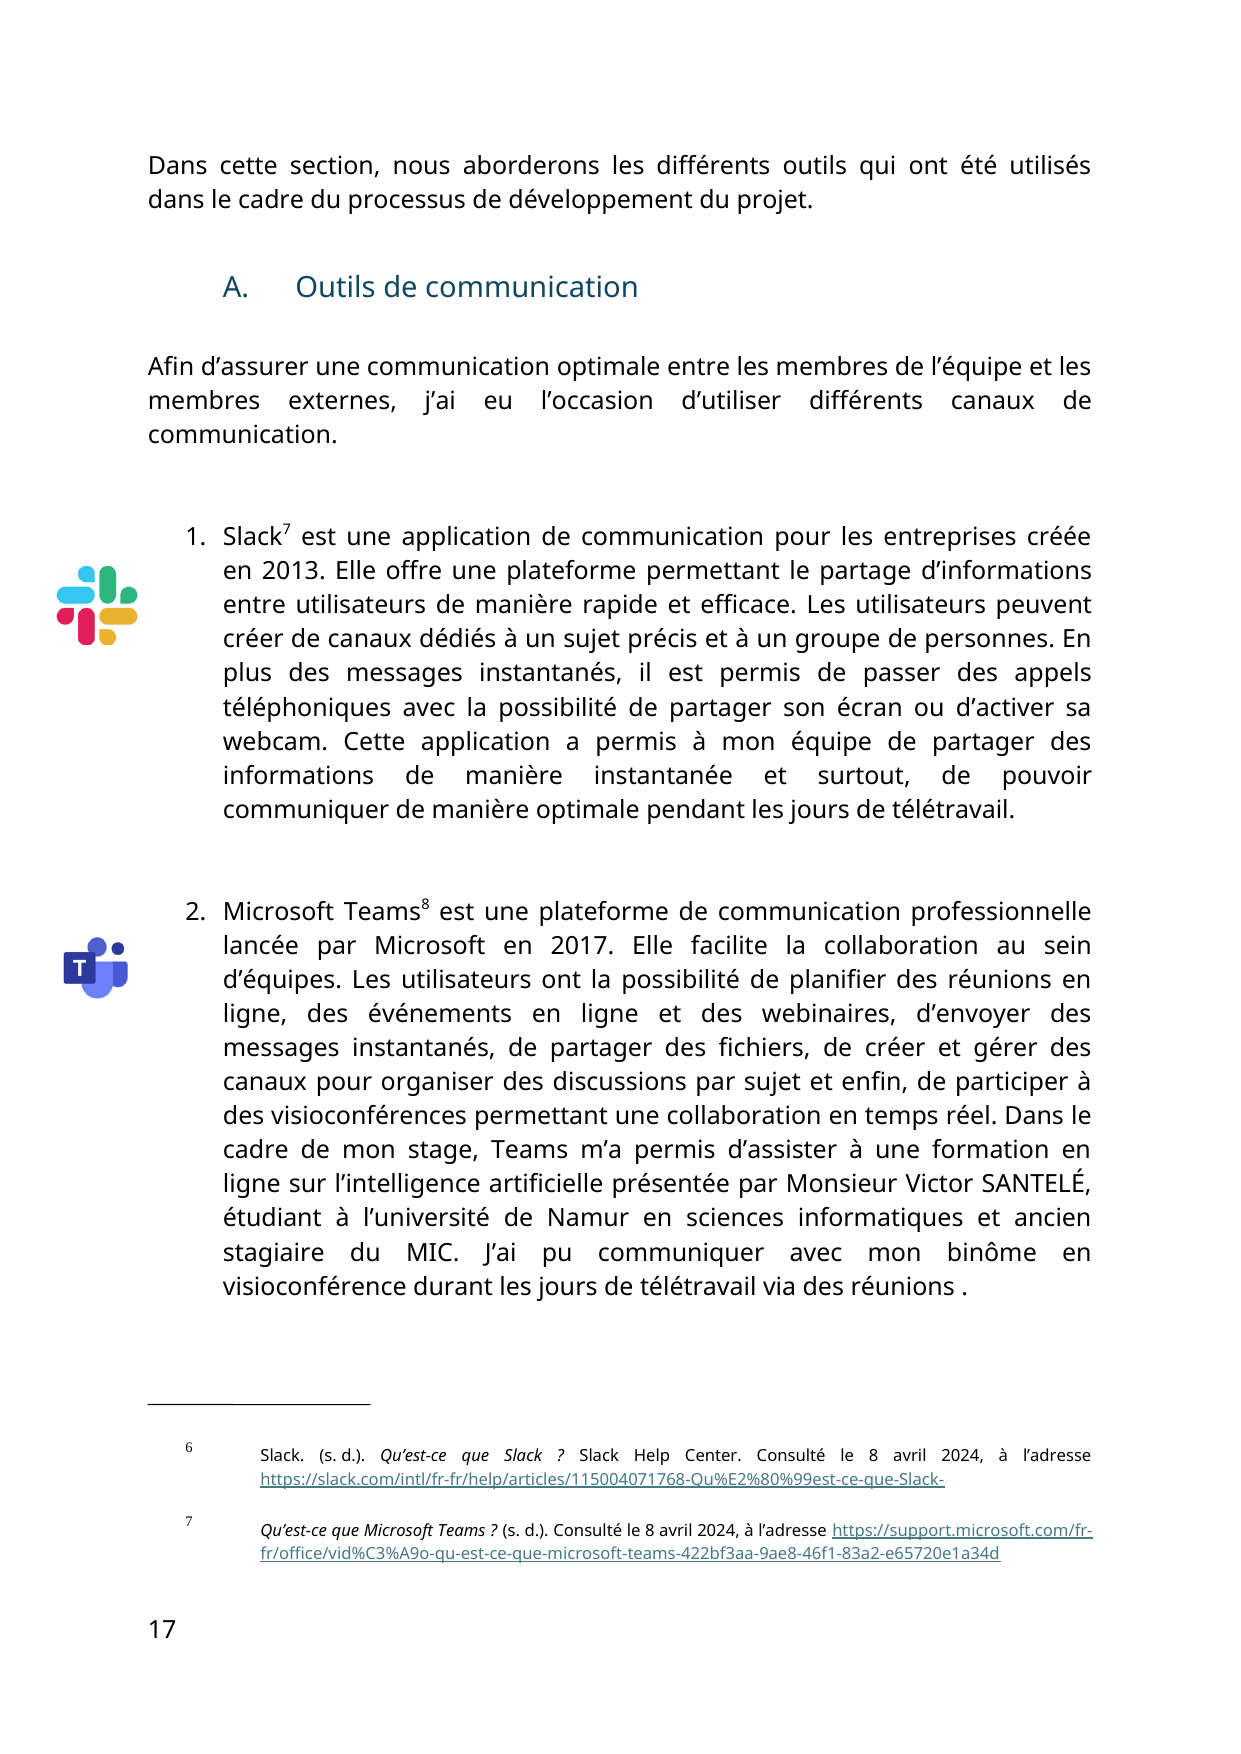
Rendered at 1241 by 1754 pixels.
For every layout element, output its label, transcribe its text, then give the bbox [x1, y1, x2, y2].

list Slack. (s. d.). Qu’est-ce que Slack ? Slack Help Center. Consulté le 8 avril 2024, à l’adresse https://slack.com/intl/fr-fr/help/articles/115004071768-Qu%E2%80%99est-ce-que-Slack- [185, 1438, 1093, 1490]
list Slack7 est une application de communication pour les entreprises créée en 2013. Elle offre une plateforme permettant le partage d’informations entre utilisateurs de manière rapide et efficace. Les utilisateurs peuvent créer de canaux dédiés à un sujet précis et à un groupe de personnes. En plus des messages instantanés, il est permis de passer des appels téléphoniques avec la possibilité de partager son écran ou d’activer sa webcam. Cette application a permis à mon équipe de partager des informations de manière instantanée et surtout, de pouvoir communiquer de manière optimale pendant les jours de télétravail. [185, 519, 1093, 825]
picture [52, 921, 144, 1011]
text Afin d’assurer une communication optimale entre les membres de l’équipe et les membres externes, j’ai eu l’occasion d’utiliser différents canaux de communication. [148, 348, 1093, 451]
list Microsoft Teams8 est une plateforme de communication professionnelle lancée par Microsoft en 2017. Elle facilite la collaboration au sein d’équipes. Les utilisateurs ont la possibilité de planifier des réunions en ligne, des événements en ligne et des webinaires, d’envoyer des messages instantanés, de partager des fichiers, de créer et gérer des canaux pour organiser des discussions par sujet et enfin, de participer à des visioconférences permettant une collaboration en temps réel. Dans le cadre de mon stage, Teams m’a permis d’assister à une formation en ligne sur l’intelligence artificielle présentée par Monsieur Victor SANTELÉ, étudiant à l’université de Namur en sciences informatiques et ancien stagiaire du MIC. J’ai pu communiquer avec mon binôme en visioconférence durant les jours de télétravail via des réunions . [185, 893, 1093, 1302]
picture [52, 564, 142, 645]
text Dans cette section, nous aborderons les différents outils qui ont été utilisés dans le cadre du processus de développement du projet. [148, 148, 1093, 216]
subtitle Outils de communication [223, 266, 1093, 306]
list Qu’est-ce que Microsoft Teams ? (s. d.). Consulté le 8 avril 2024, à l’adresse https://support.microsoft.com/fr-fr/office/vid%C3%A9o-qu-est-ce-que-microsoft-teams-422bf3aa-9ae8-46f1-83a2-e65720e1a34d [185, 1513, 1093, 1564]
